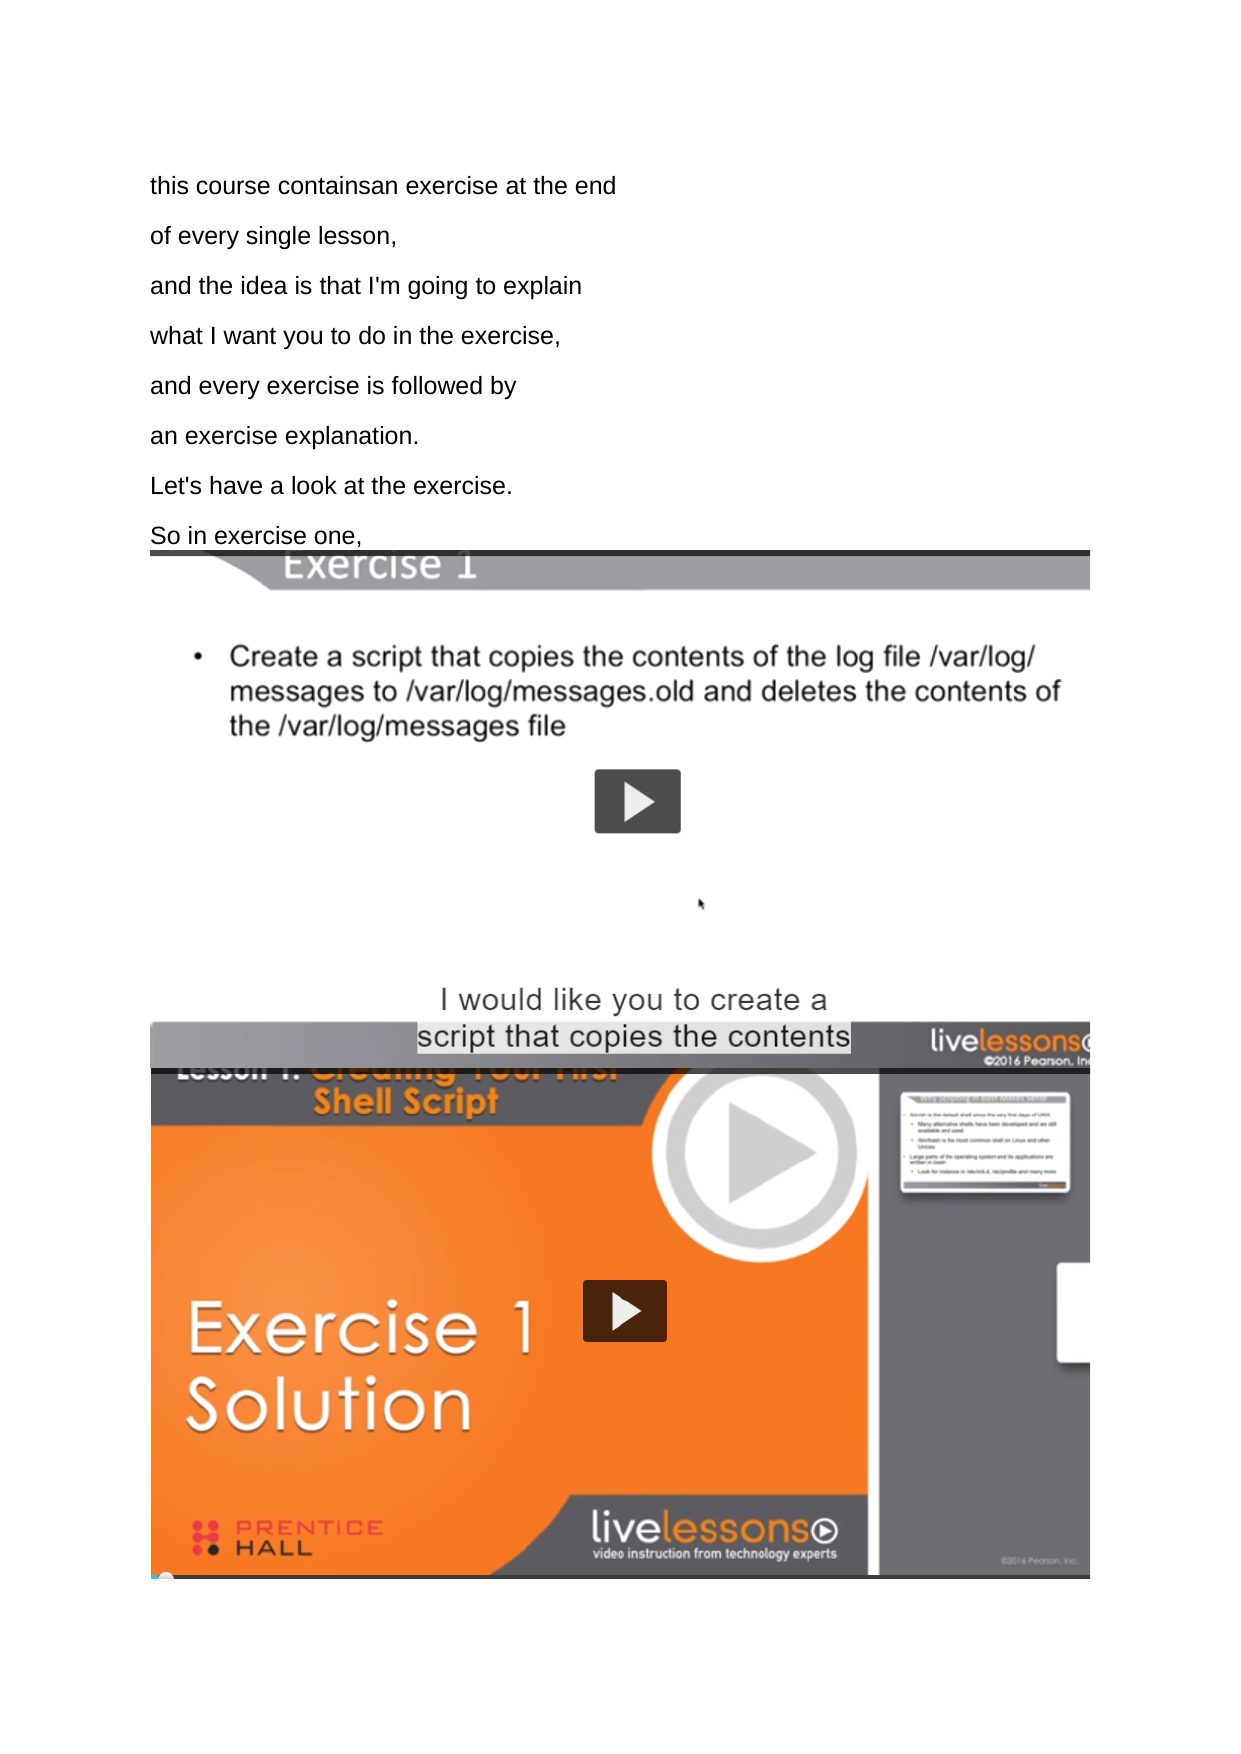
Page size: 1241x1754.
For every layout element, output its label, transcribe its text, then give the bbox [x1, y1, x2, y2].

text and the idea is that I'm going to explain [150, 250, 1090, 300]
text what I want you to do in the exercise, [150, 300, 1090, 350]
text this course containsan exercise at the end [150, 150, 1090, 200]
text of every single lesson, [150, 200, 1090, 250]
text and every exercise is followed by [150, 350, 1090, 400]
text So in exercise one, [150, 500, 1090, 550]
text Let's have a look at the exercise. [150, 450, 1090, 500]
picture [150, 550, 1091, 1579]
text an exercise explanation. [150, 400, 1090, 450]
